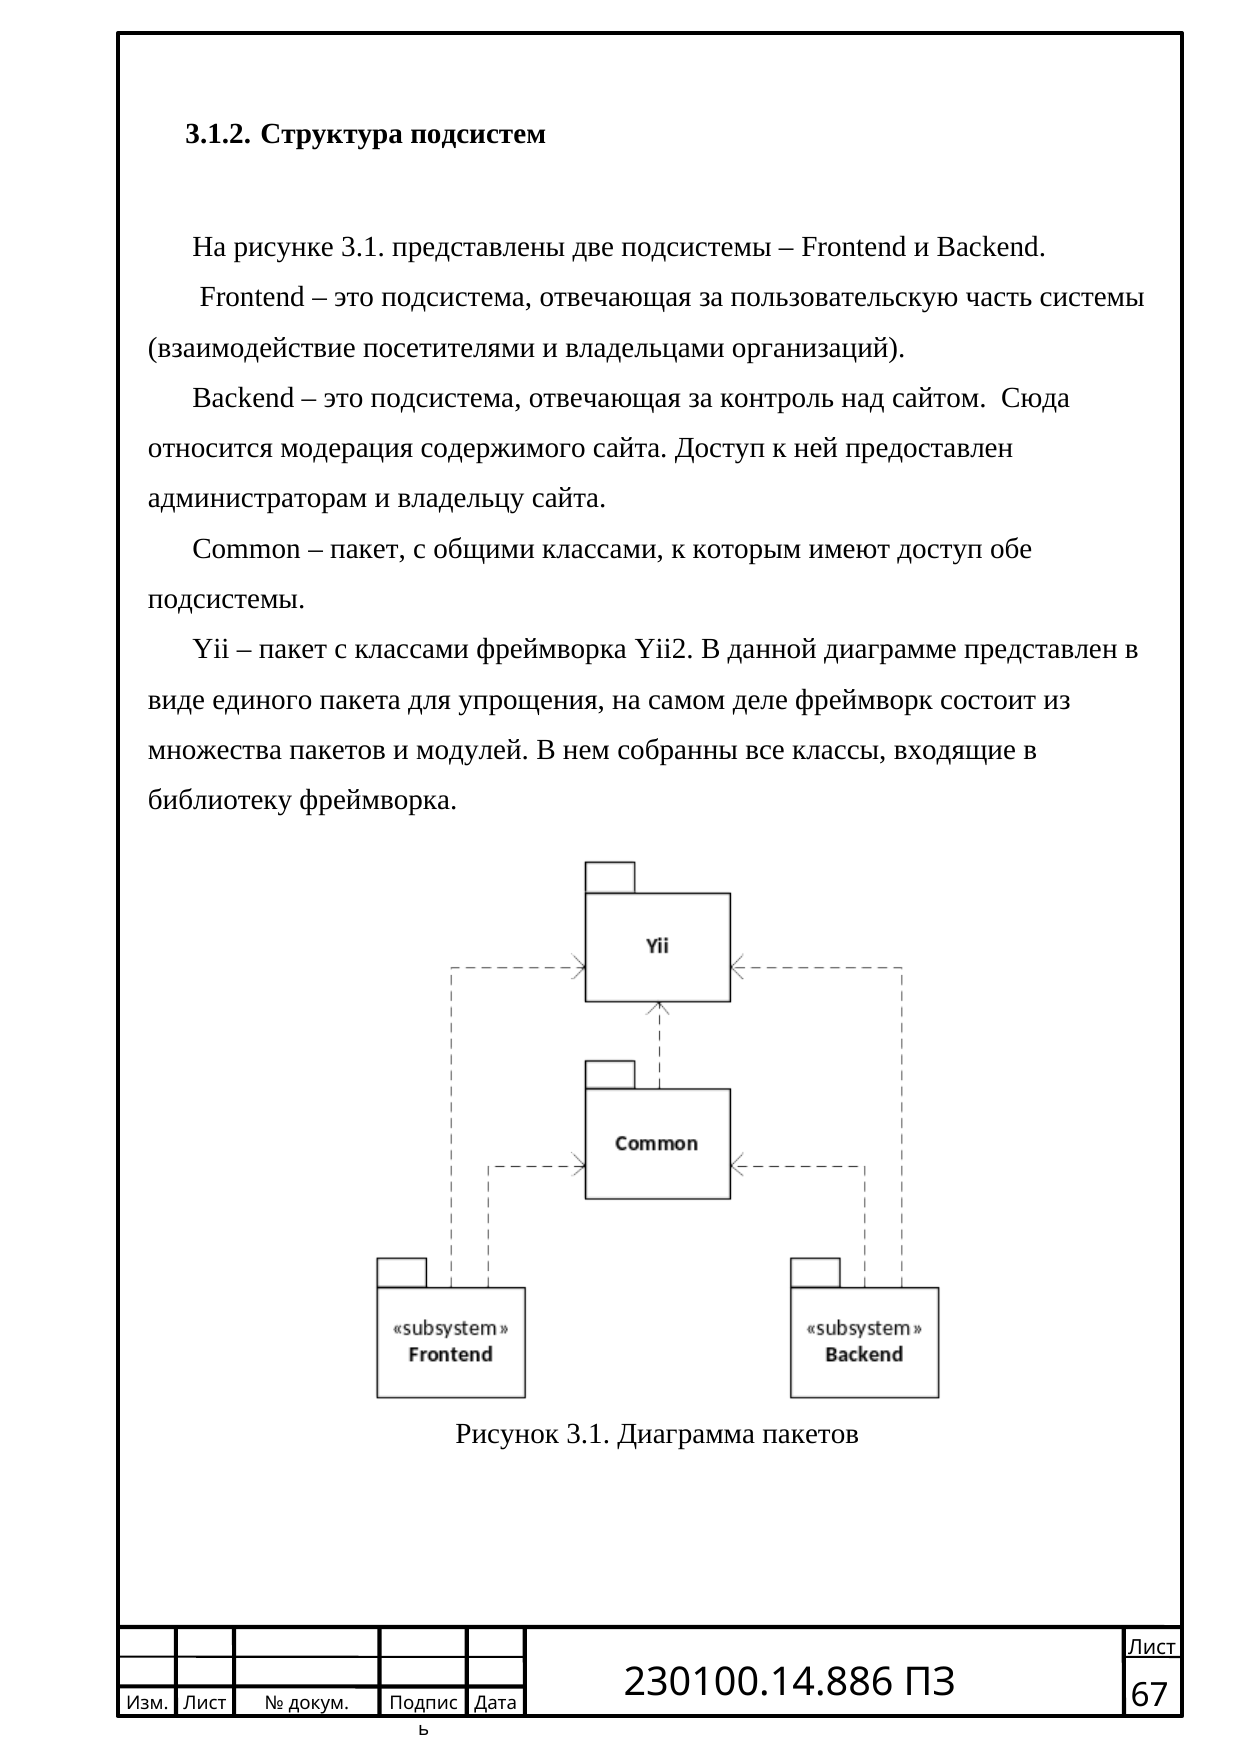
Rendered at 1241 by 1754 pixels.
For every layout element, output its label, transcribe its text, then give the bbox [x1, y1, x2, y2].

subtitle Структура подсистем [185, 116, 1167, 149]
text Рисунок 3.1. Диаграмма пакетов [148, 1416, 1167, 1450]
text Frontend – это подсистема, отвечающая за пользовательскую часть системы (взаимодействие посетителями и владельцами организаций). [148, 279, 1167, 363]
text Common – пакет, с общими классами, к которым имеют доступ обе подсистемы. [148, 531, 1167, 615]
text Backend – это подсистема, отвечающая за контроль над сайтом. Сюда относится модерация содержимого сайта. Доступ к ней предоставлен администраторам и владельцу сайта. [148, 380, 1167, 514]
text На рисунке 3.1. представлены две подсистемы – Frontend и Backend. [148, 229, 1167, 263]
text Yii – пакет с классами фреймворка Yii2. В данной диаграмме представлен в виде единого пакета для упрощения, на самом деле фреймворк состоит из множества пакетов и модулей. В нем собранны все классы, входящие в библиотеку фреймворка. [148, 632, 1167, 816]
